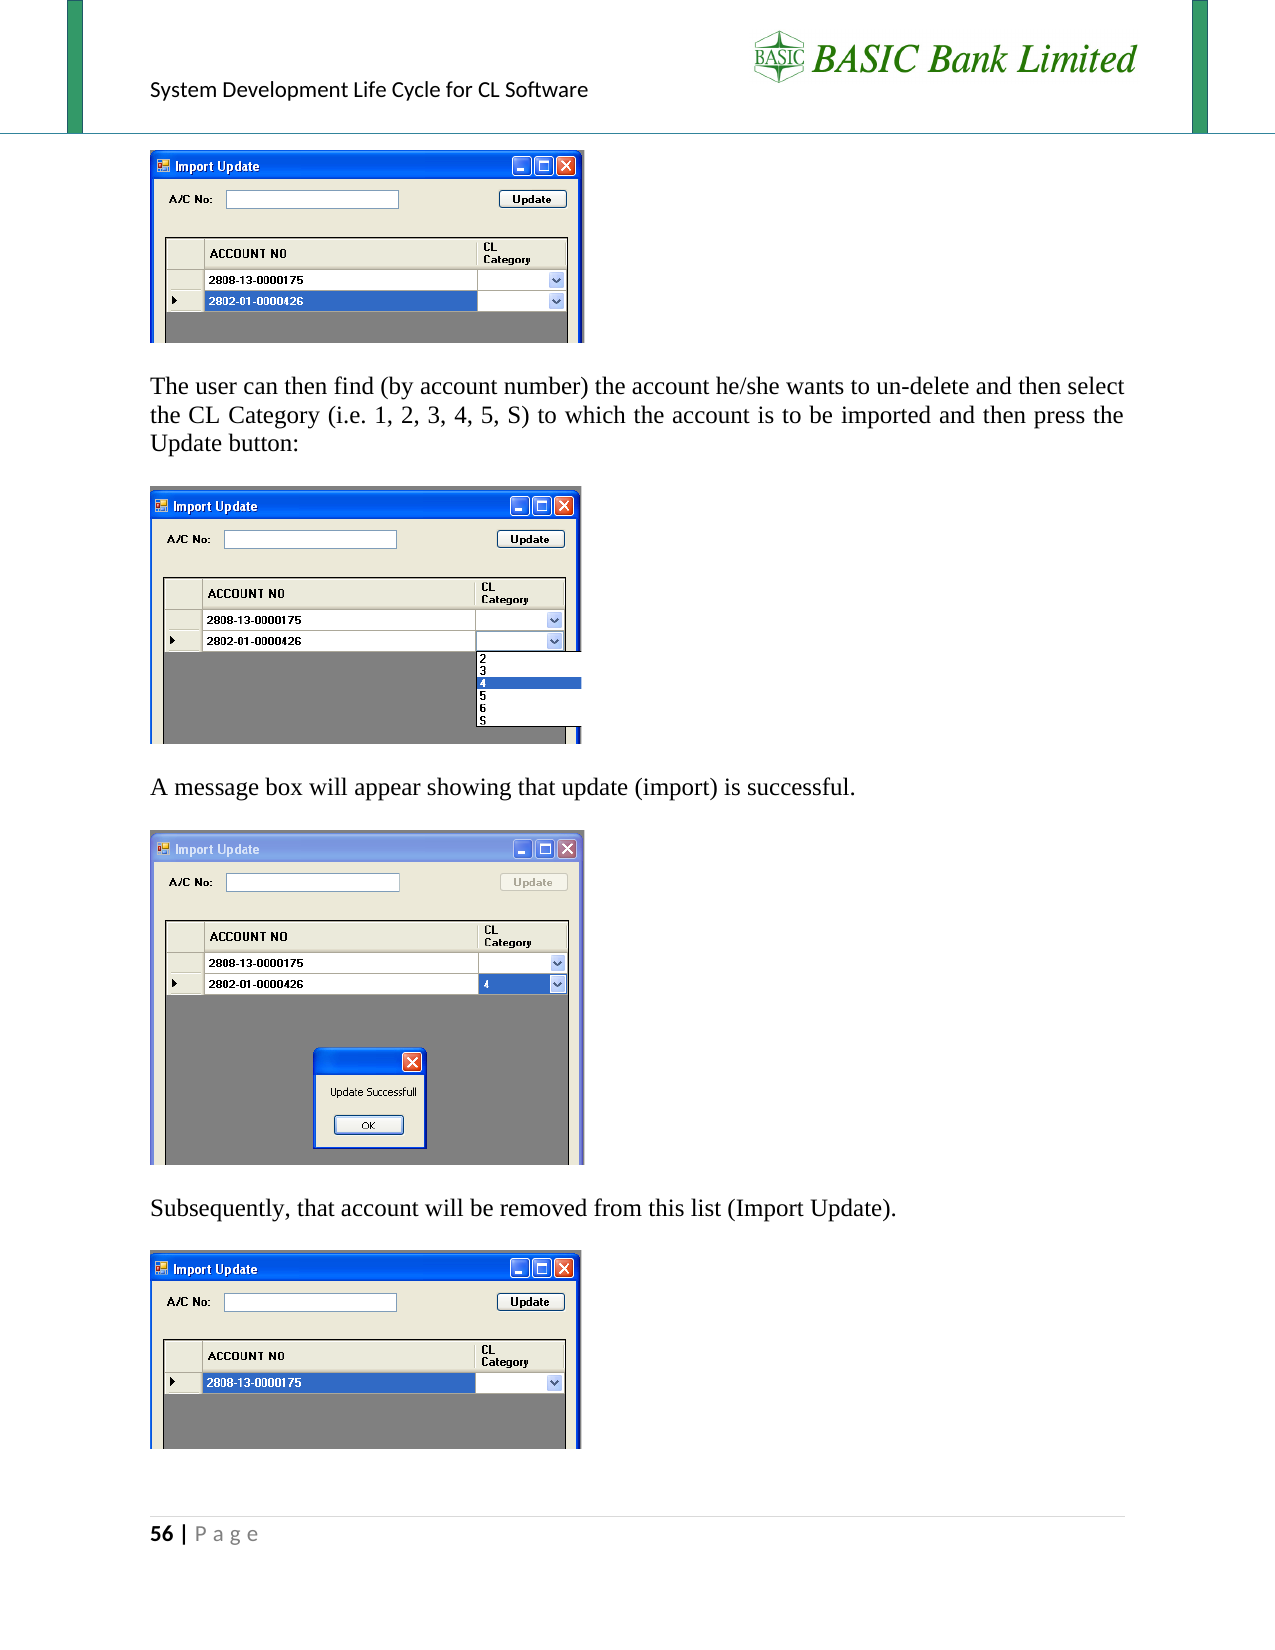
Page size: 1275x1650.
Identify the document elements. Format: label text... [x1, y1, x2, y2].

text A message box will appear showing that update (import) is successful. [150, 772, 1125, 801]
text The user can then find (by account number) the account he/she wants to un-delete and then select the CL Category (i.e. 1, 2, 3, 4, 5, S) to which the account is to be imported and then press the Update button: [150, 371, 1125, 457]
picture [749, 29, 1140, 84]
picture [150, 150, 585, 343]
picture [150, 486, 582, 744]
picture [150, 830, 585, 1165]
text Subsequently, that account will be removed from this list (Import Update). [150, 1193, 1125, 1222]
picture [150, 1250, 582, 1449]
